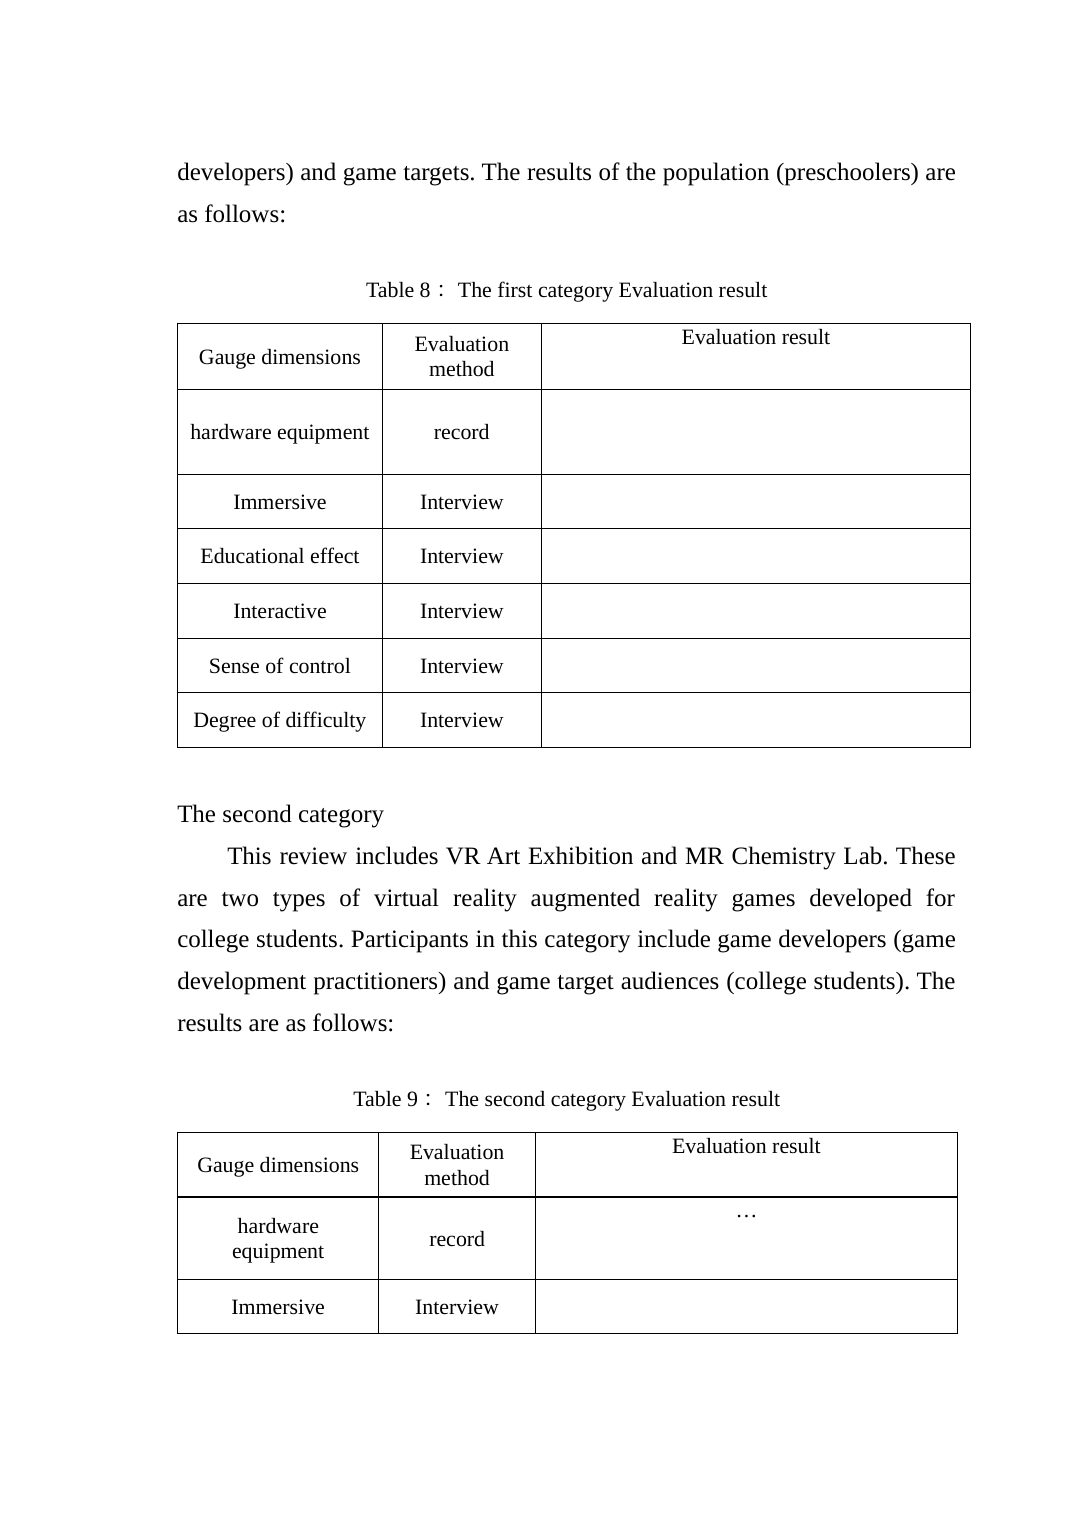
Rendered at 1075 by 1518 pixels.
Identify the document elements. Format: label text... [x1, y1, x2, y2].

table_cell Sense of control [178, 639, 382, 692]
table_cell … [536, 1198, 957, 1279]
text This review includes VR Art Exhibition and MR Chemistry Lab. These are two types of virtual reality augmented reality games developed for college students. Participants in this category include game developers (game development practitioners) and game target audiences (college students). The results are as follows: [177, 831, 956, 1039]
table_cell hardware equipment [178, 1198, 378, 1279]
table_cell [542, 639, 970, 692]
table_cell [542, 475, 970, 528]
table_header Gauge dimensions [178, 324, 382, 389]
table_cell Interview [383, 584, 541, 637]
table_cell Interactive [178, 584, 382, 637]
table_cell [542, 390, 970, 474]
table_header Evaluation method [379, 1133, 535, 1196]
table_cell Immersive [178, 1280, 378, 1333]
table_cell Immersive [178, 475, 382, 528]
table_cell Educational effect [178, 529, 382, 583]
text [177, 147, 956, 230]
table_cell hardware equipment [178, 390, 382, 474]
table_cell [542, 584, 970, 637]
table_header Gauge dimensions [178, 1133, 378, 1196]
table_header Evaluation result [536, 1133, 957, 1196]
table_header Evaluation result [542, 324, 970, 389]
text The second category [177, 789, 956, 831]
table_cell [542, 693, 970, 747]
table_cell Degree of difficulty [178, 693, 382, 747]
text Table 8 ：The first category Evaluation result [177, 272, 956, 303]
table_cell Interview [383, 475, 541, 528]
table_header Evaluation method [383, 324, 541, 389]
table_cell record [383, 390, 541, 474]
table_cell Interview [383, 693, 541, 747]
table_cell Interview [379, 1280, 535, 1333]
table_cell [536, 1280, 957, 1333]
table_cell Interview [383, 639, 541, 692]
table_cell [542, 529, 970, 583]
text Table 9 ：The second category Evaluation result [177, 1081, 956, 1112]
table_cell Interview [383, 529, 541, 583]
table_cell record [379, 1198, 535, 1279]
